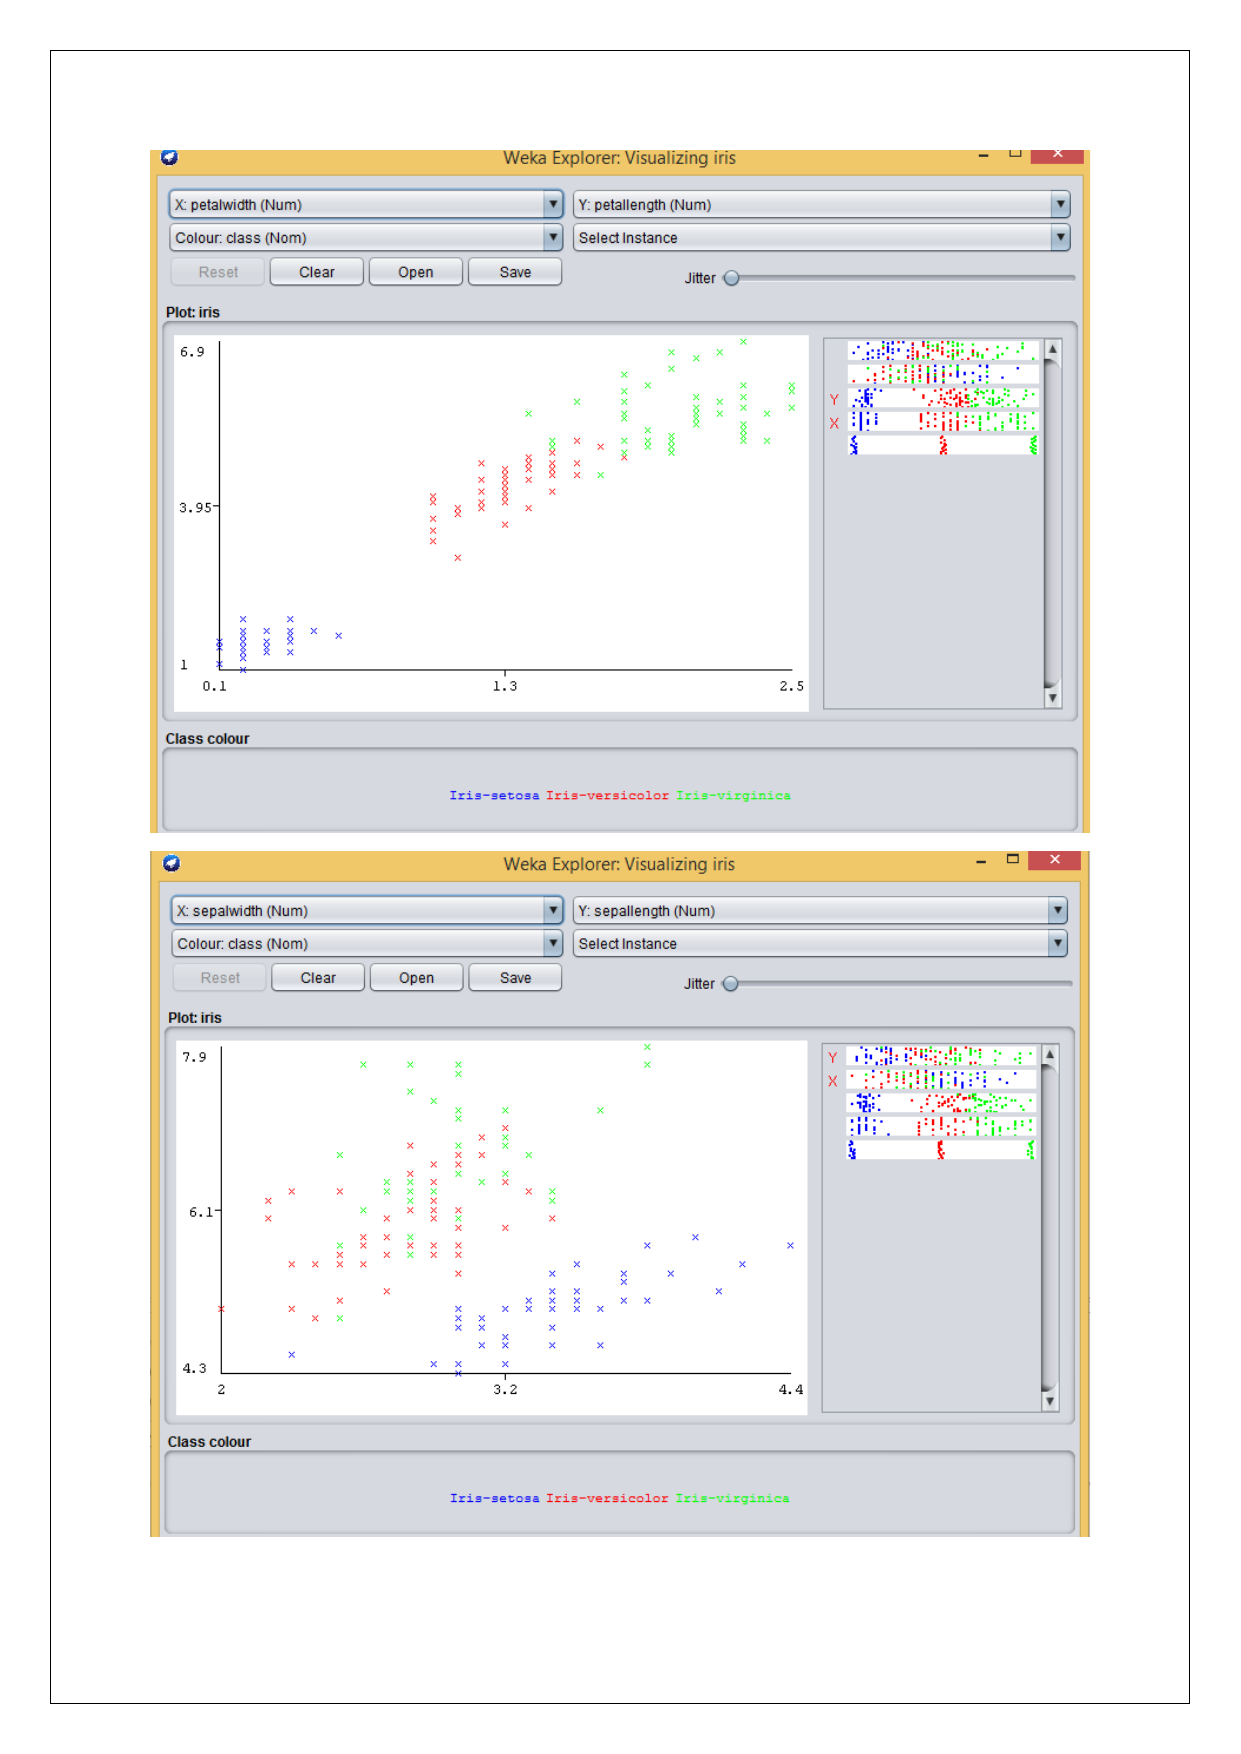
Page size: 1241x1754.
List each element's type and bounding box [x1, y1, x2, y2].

picture [150, 150, 1091, 833]
picture [150, 851, 1091, 1537]
